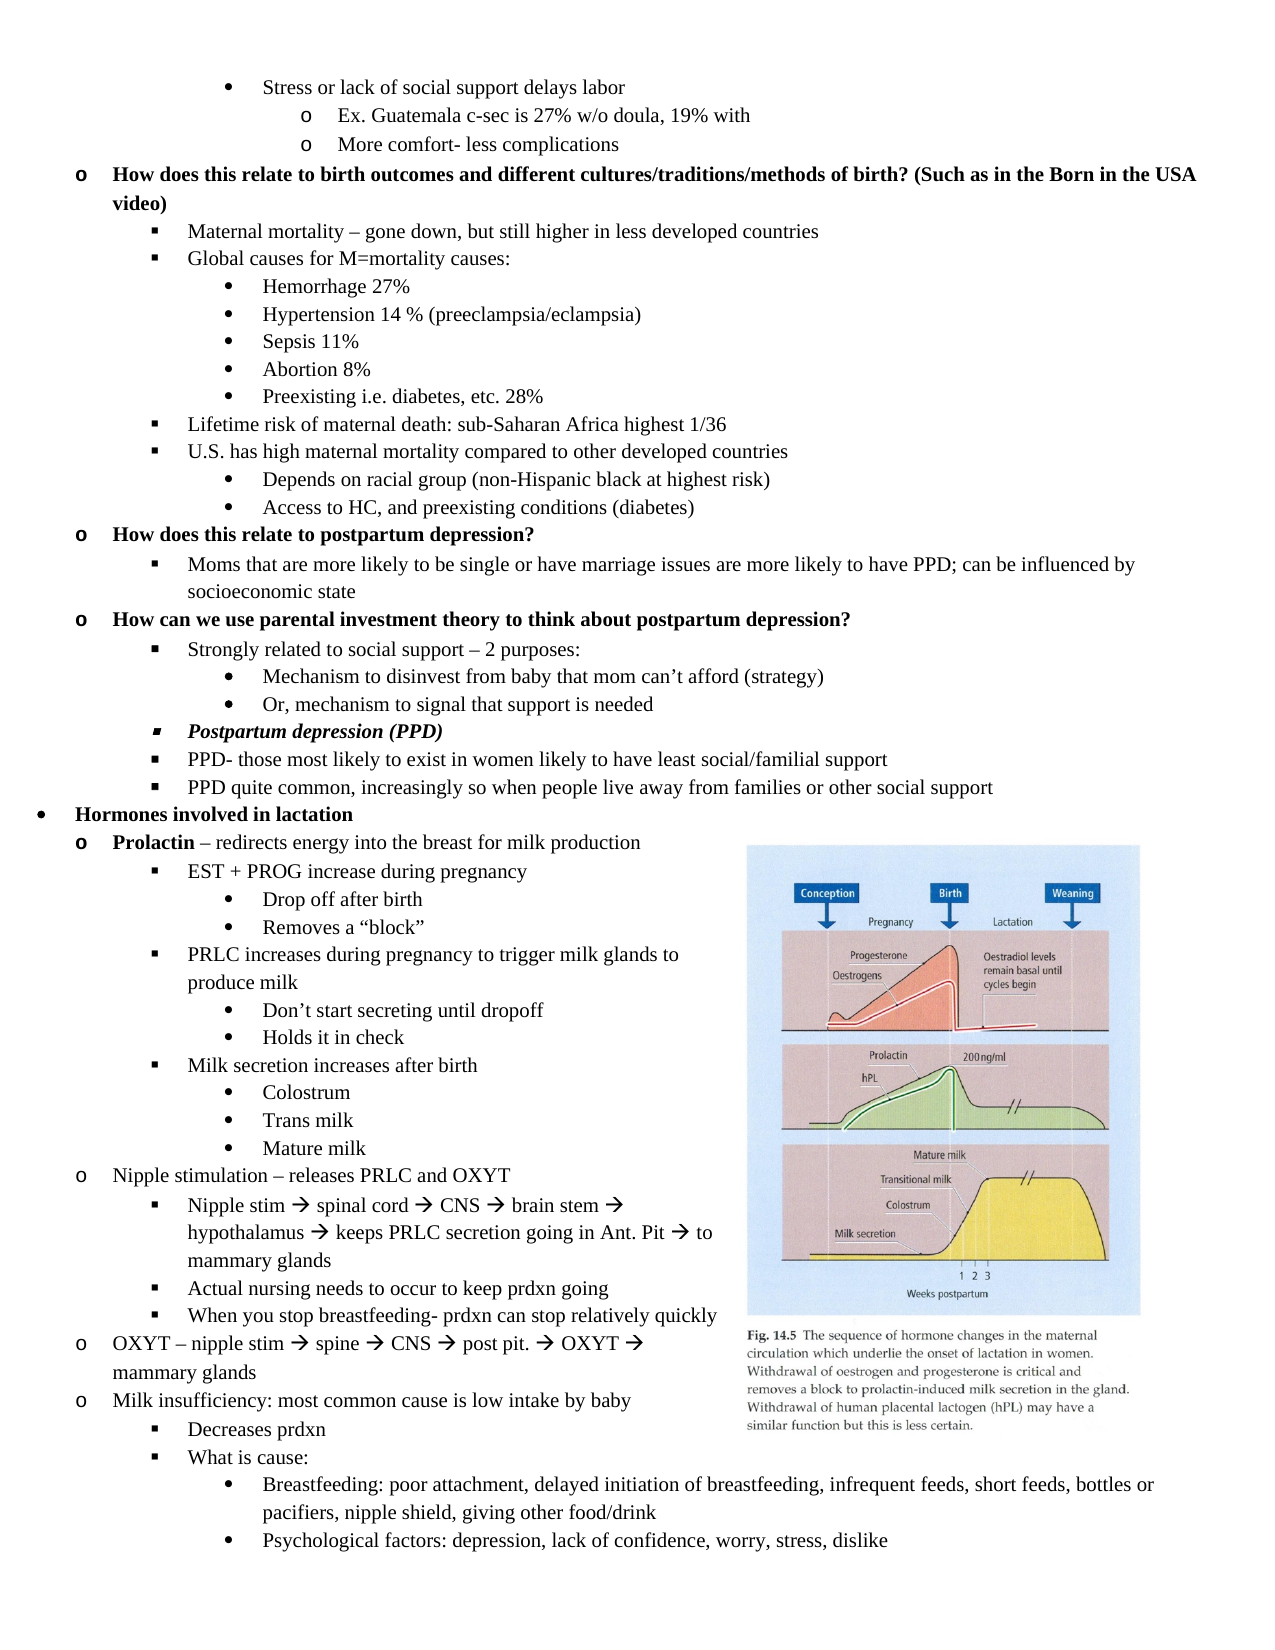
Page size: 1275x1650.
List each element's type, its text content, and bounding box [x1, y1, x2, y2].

list Pelvis became broader to support bipedalism first [150, 919, 1200, 943]
list How does the baby rotate during birth? [37, 775, 1200, 799]
list How does the difficulty of birth relate to the need for social support during birth? [37, 862, 1200, 886]
list Maternal mortality – gone down, but still higher in less developed countries [150, 1427, 1200, 1451]
list Pitocin: synthetic oxytocin stimulates contractions [150, 130, 1200, 154]
list Trigger: readiness of fetus – “all systems are go” [75, 270, 1200, 296]
list 3 problems w human birth: [75, 580, 1200, 606]
list Ex. Guatemala c-sec is 27% w/o doula, 19% with [300, 1311, 1200, 1337]
list Why is human birth so difficult? [37, 412, 1200, 436]
list Non-human primates – birth canal is mostly straight tube and head is small [150, 469, 1200, 493]
list Relaxin – softens the pelvic cartilage, increase mom’s cardiac input [75, 213, 1200, 239]
list Humans- because of bipedal pelvis, selection for big brains, head needs to rotate to fit through pelvic inlet/outlet, can cause complications [150, 497, 1200, 549]
list Hemorrhage 27% [225, 1483, 1200, 1507]
list 2. fixed shoulders for babies [150, 664, 1200, 689]
list How does this relate to birth outcomes and different cultures/traditions/methods of birth? (Such as in the Born in the USA video) [75, 1371, 1200, 1424]
list Global causes for M=mortality causes: [150, 1455, 1200, 1479]
list Exogestates- can’t live on their own, GI tracts isn’t developed [225, 1002, 1200, 1026]
list Constraint of bipedalism: birth is difficult because of pelvic shape [75, 440, 1200, 466]
list Can do it on her own! Can help baby come out [225, 1114, 1200, 1138]
list 24 wks – viable [225, 384, 1200, 409]
list When fetal energy demands exceed mother’s ability to meet those demands through placenta [75, 300, 1200, 326]
list Fetus becomes hungry – correlated with when birth happens [150, 329, 1200, 353]
list 38+ weeks: full term [225, 357, 1200, 381]
list In primates they rotate, but they come out facing front- so mom can pick up and go [150, 1087, 1200, 1111]
list In almost all societies- do not give birth alone [300, 1254, 1200, 1280]
list Primates vs humans: [75, 1057, 1200, 1083]
list human head is ovoid, birth canal starts widest side/side, then exit is widest back/front – baby must rotate ¼ turn to align [75, 803, 1200, 828]
list born facing towards mother’s back – Occiput anterior [75, 832, 1200, 858]
list Hypertension 14 % (preeclampsia/eclampsia) [225, 1510, 1200, 1534]
list Put selective pressure to make humans want others around during childbirth [300, 1224, 1200, 1250]
list 1. Head is big (brain bigger- can’t get any bigger before coming out, so birth earlier, less developed than other primates “altricial”) [150, 609, 1200, 661]
list Stress or lack of social support delays labor [225, 1284, 1200, 1308]
list Sepsis 11% [225, 1538, 1200, 1562]
list Bonding/birth hormone- arose for birth, because it was already there- was naturally occurring signal for mom/baby bond; got co-opted for not just mom/baby bonding, but all sorts of bonding (hypothesis, but no evidence) [150, 75, 1200, 127]
list What is the metabolic hypothesis for birth timing? [37, 243, 1200, 267]
list 3. Bipedal constraints on mom’s pelvis [150, 692, 1200, 716]
list Might create a situation of “obligate midwifery” – difficult to give birth on their own [225, 1197, 1200, 1221]
list More comfort- less complications [300, 1341, 1200, 1367]
list Parental care is more important [225, 1029, 1200, 1053]
list Humans- better to be squatting, not lying down [150, 1142, 1200, 1166]
list Walking would be less efficient if pelvis was larger to accommodate [225, 552, 1200, 576]
list human head is ovoid, birth canal starts widest side/side, then exit is widest back/front – baby must rotate to align [225, 720, 1200, 771]
list When you induce labor, not all systems are ready to go- so contractions are slower, birth takes longer, may decide to do c-sec [225, 158, 1200, 209]
list Secondarily altricial (less dev), derived trait due to bipedality [150, 974, 1200, 998]
list Human infant born less developed (so it can pass through pelvis) [75, 889, 1200, 915]
list Since baby comes out facing posteriorly, mother can’t reach down to help [225, 1169, 1200, 1193]
list Then brain grew [150, 947, 1200, 971]
